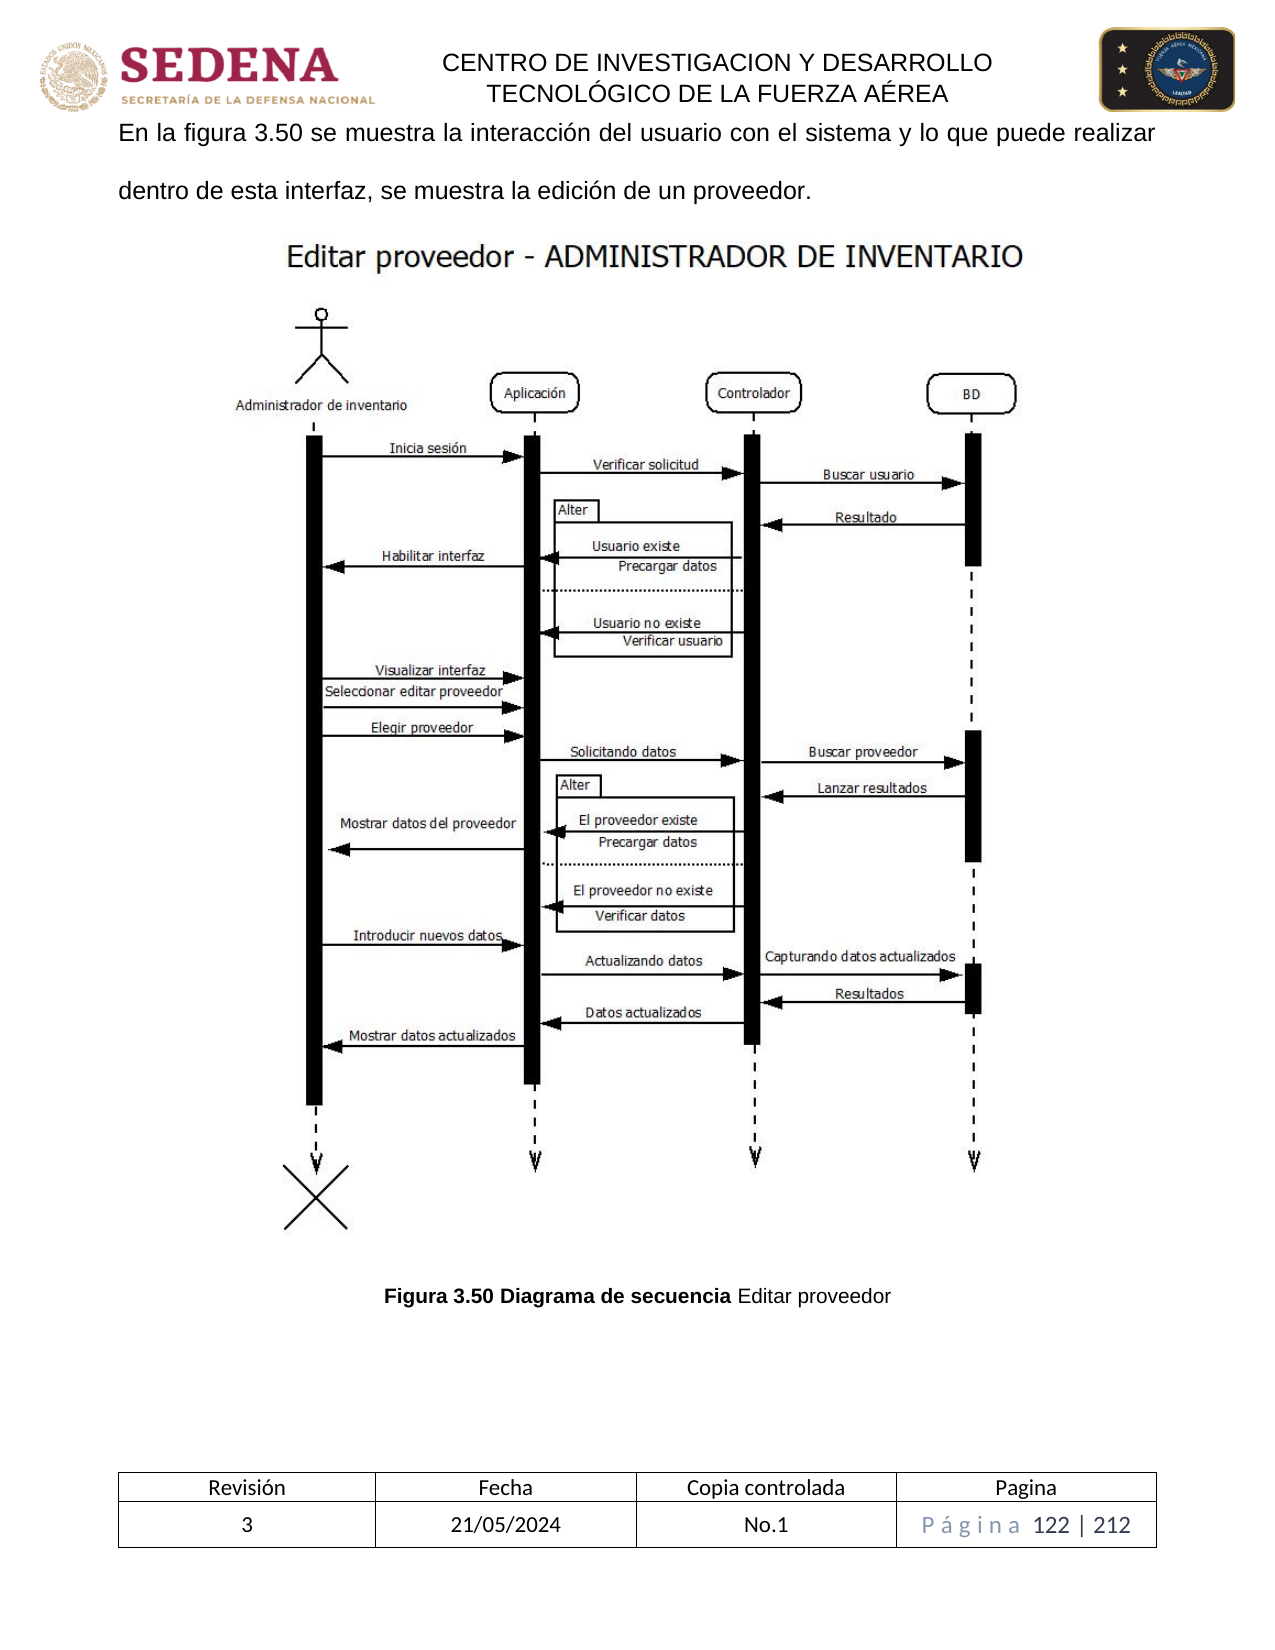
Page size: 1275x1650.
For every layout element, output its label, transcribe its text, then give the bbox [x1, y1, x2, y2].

picture [39, 27, 1236, 112]
text En la figura 3.50 se muestra la interacción del usuario con el sistema y lo que puede realizar dentro de esta interfaz, se muestra la edición de un proveedor. [118, 118, 1157, 204]
picture [233, 233, 1042, 1239]
